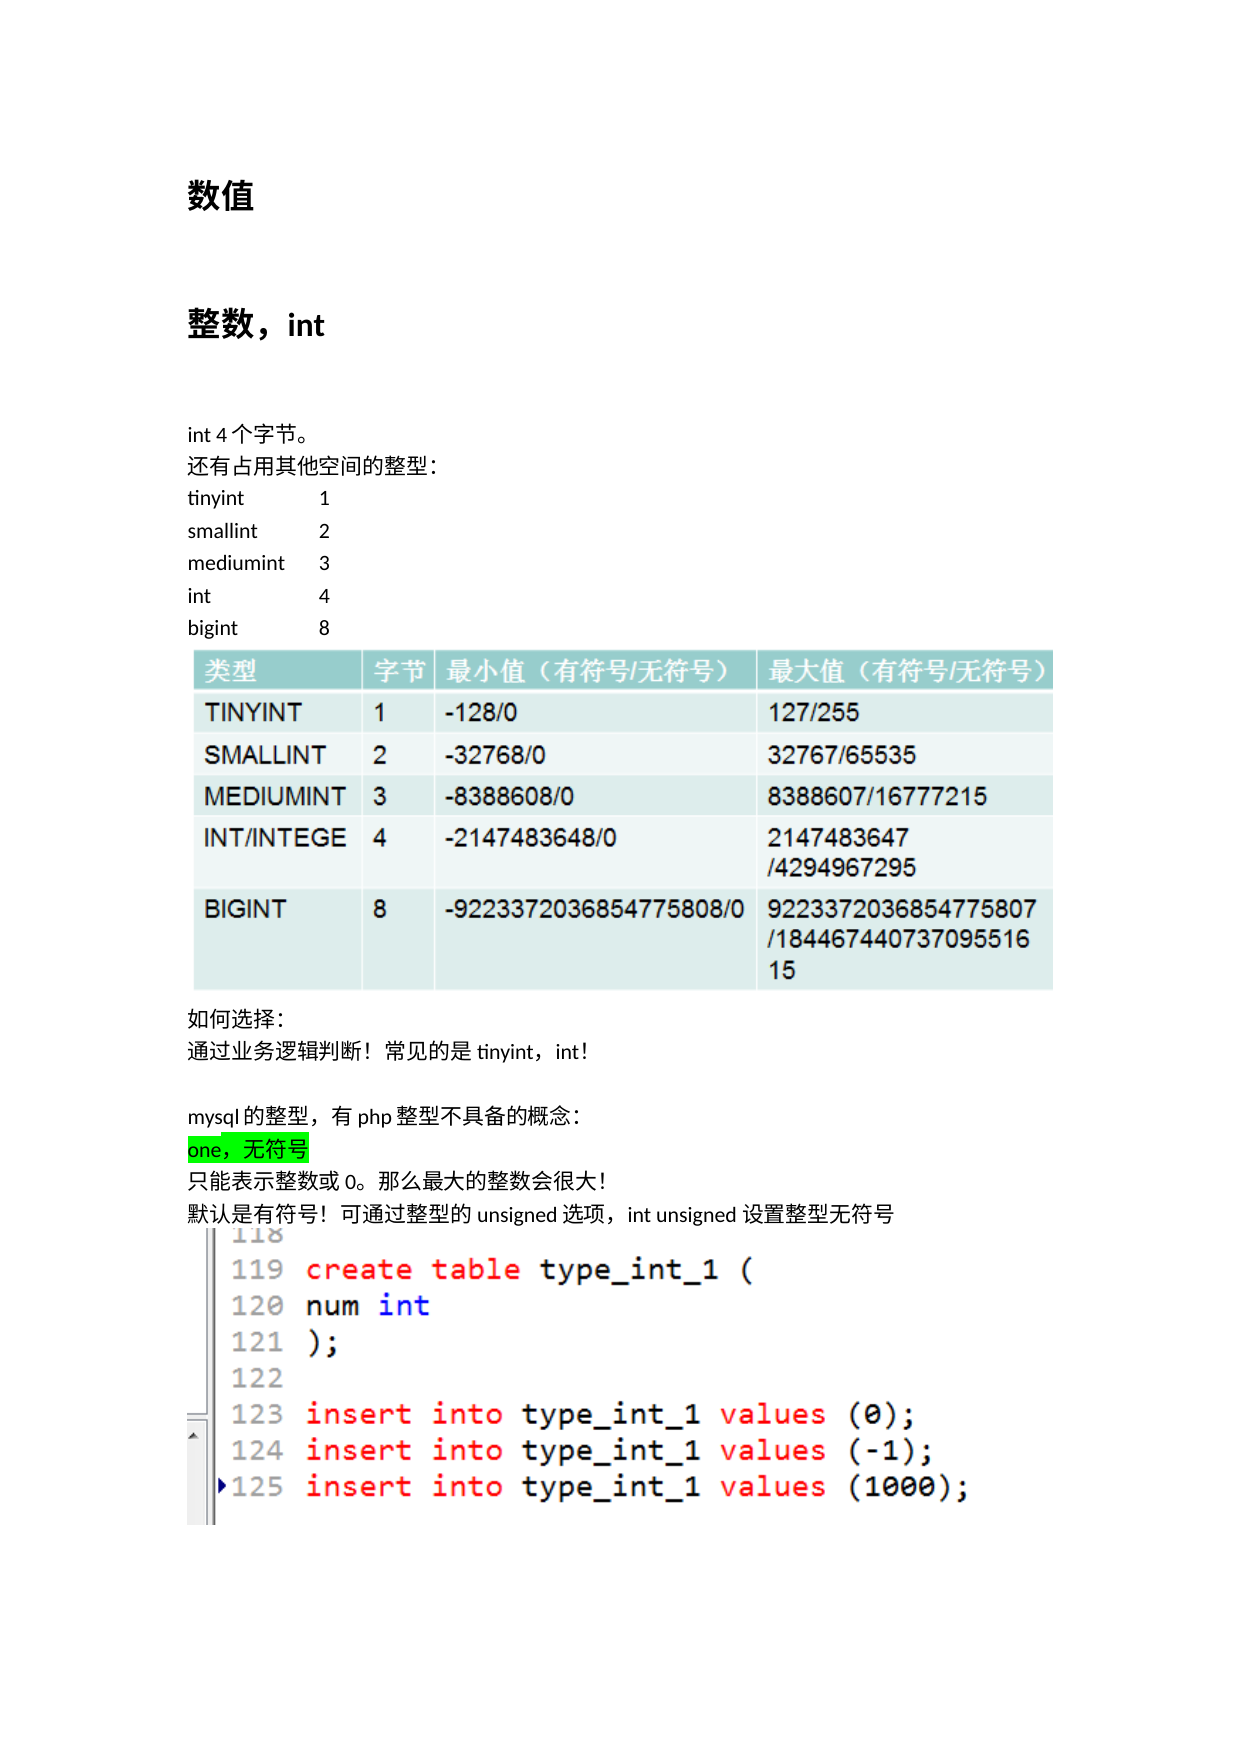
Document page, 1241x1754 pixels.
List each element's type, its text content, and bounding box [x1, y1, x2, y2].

subtitle 整数，int [187, 289, 1053, 354]
text 只能表示整数或0。那么最大的整数会很大！ [187, 1164, 1053, 1196]
text mysql的整型，有php整型不具备的概念： [187, 1099, 1053, 1131]
text int 4 [187, 579, 1053, 611]
text 默认是有符号！可通过整型的 unsigned选项，int unsigned 设置整型无符号 [187, 1196, 1053, 1228]
text smallint 2 [187, 514, 1053, 546]
text 如何选择： [187, 1001, 1053, 1034]
text mediumint 3 [187, 546, 1053, 579]
text tinyint 1 [187, 481, 1053, 514]
subtitle 数值 [187, 162, 1053, 227]
text int 4个字节。 [187, 416, 1053, 449]
text one，无符号 [187, 1131, 1053, 1164]
text 通过业务逻辑判断！常见的是 tinyint，int！ [187, 1034, 1053, 1066]
picture [187, 1228, 1053, 1525]
picture [187, 643, 1053, 995]
text bigint 8 [187, 611, 1053, 643]
text 还有占用其他空间的整型： [187, 449, 1053, 481]
